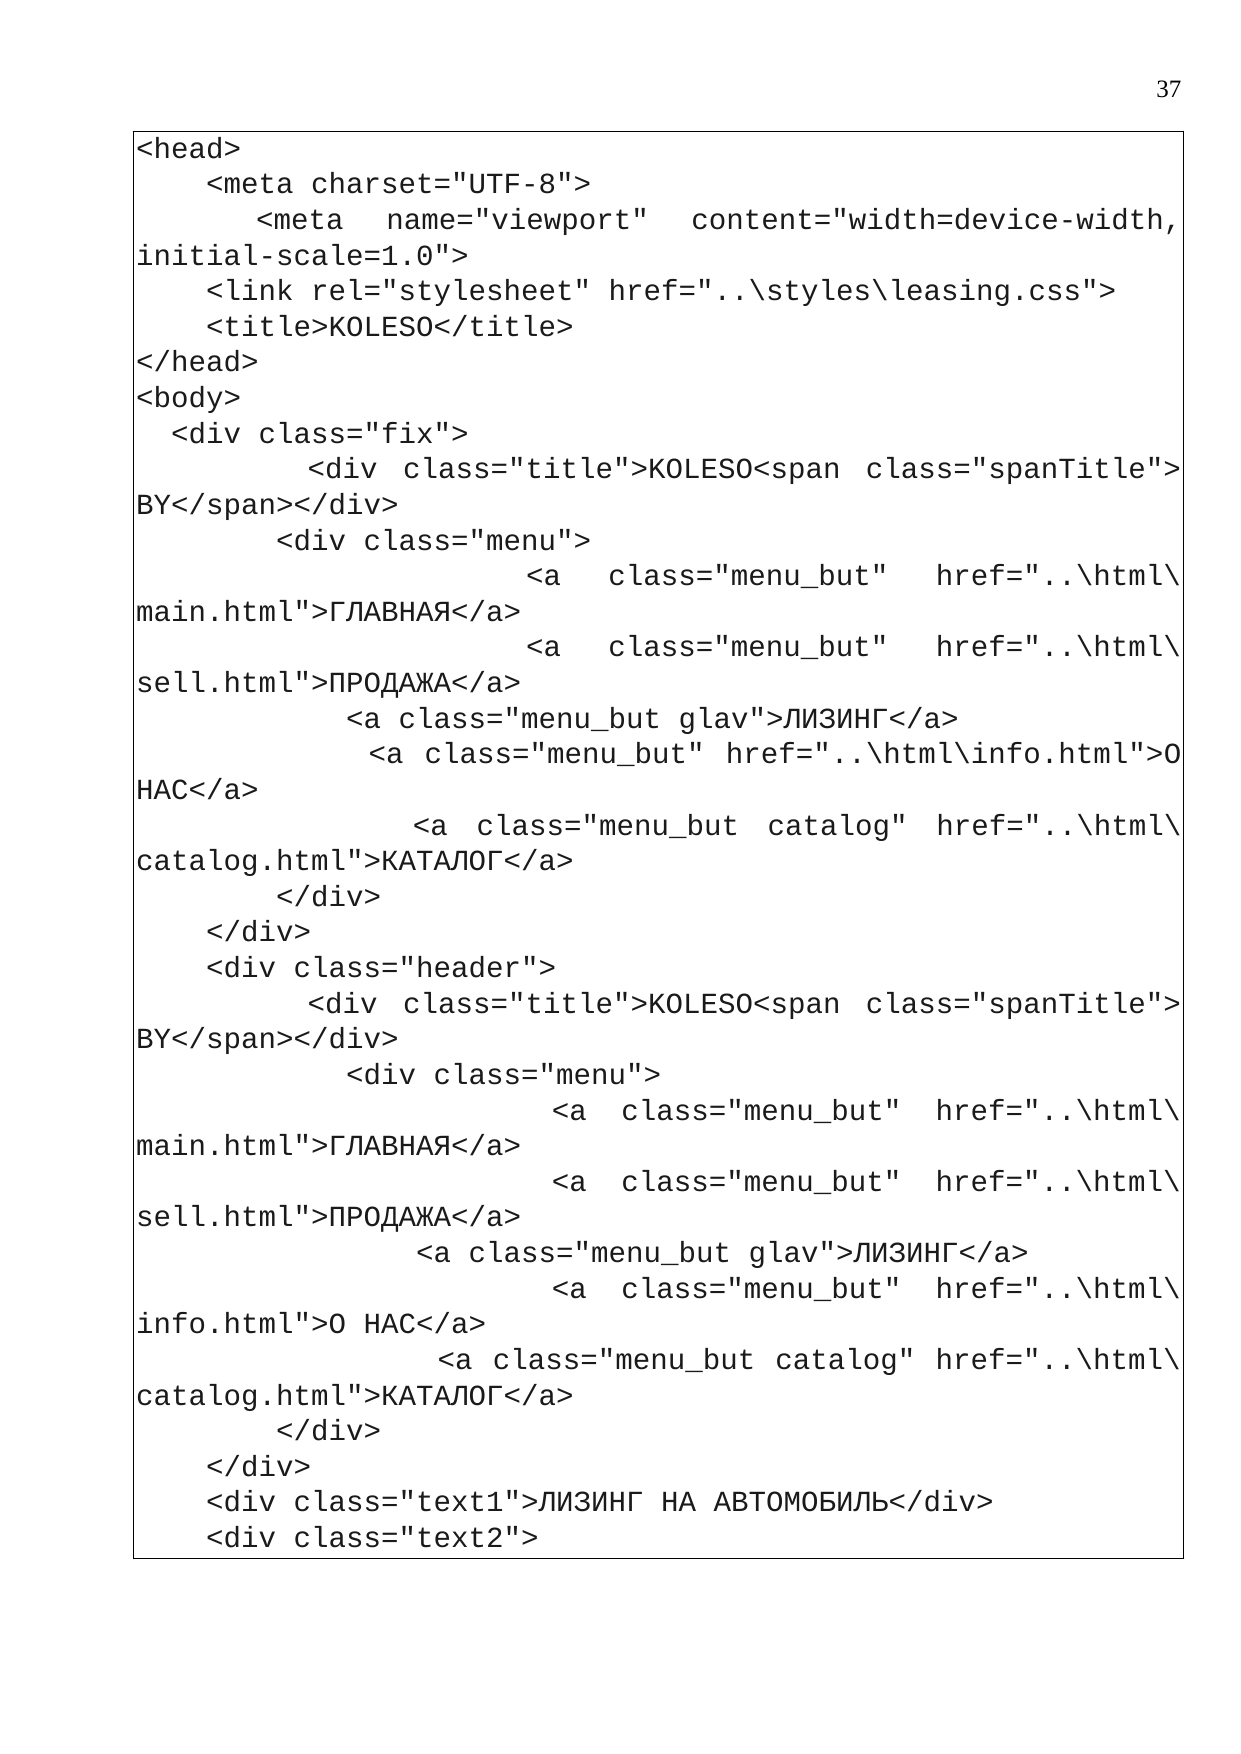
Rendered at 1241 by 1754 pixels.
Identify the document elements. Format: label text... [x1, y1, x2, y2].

text </div> [134, 1413, 1183, 1449]
text </div> [134, 879, 1183, 914]
text <a class="menu_but" href="..\html\info.html">О НАС</a> [134, 736, 1183, 807]
text <a class="menu_but" href="..\html\sell.html">ПРОДАЖА</a> [134, 1164, 1183, 1235]
text <a class="menu_but glav">ЛИЗИНГ</a> [134, 1235, 1183, 1271]
text <div class="title">KOLESO<span class="spanTitle"> BY</span></div> [134, 451, 1183, 522]
text <div class="header"> [134, 950, 1183, 986]
text <a class="menu_but" href="..\html\main.html">ГЛАВНАЯ</a> [134, 1092, 1183, 1164]
text <body> [134, 380, 1183, 416]
text <a class="menu_but glav">ЛИЗИНГ</a> [134, 701, 1183, 736]
text </div> [134, 1449, 1183, 1484]
text <a class="menu_but" href="..\html\sell.html">ПРОДАЖА</a> [134, 629, 1183, 701]
text </div> [134, 914, 1183, 950]
text <title>KOLESO</title> [134, 309, 1183, 344]
text <a class="menu_but catalog" href="..\html\catalog.html">КАТАЛОГ</a> [134, 1342, 1183, 1413]
text <a class="menu_but catalog" href="..\html\catalog.html">КАТАЛОГ</a> [134, 807, 1183, 879]
text </head> [134, 344, 1183, 380]
text <div class="menu"> [134, 1057, 1183, 1092]
text <div class="fix"> [134, 416, 1183, 451]
text <div class="title">KOLESO<span class="spanTitle"> BY</span></div> [134, 986, 1183, 1057]
text <meta name="viewport" content="width=device-width, initial-scale=1.0"> [134, 202, 1183, 273]
text <div class="text2"> [134, 1520, 1183, 1558]
text <div class="menu"> [134, 522, 1183, 558]
text <meta charset="UTF-8"> [134, 166, 1183, 202]
text <head> [134, 132, 1183, 166]
text <link rel="stylesheet" href="..\styles\leasing.css"> [134, 273, 1183, 309]
text <a class="menu_but" href="..\html\info.html">О НАС</a> [134, 1271, 1183, 1342]
text <a class="menu_but" href="..\html\main.html">ГЛАВНАЯ</a> [134, 558, 1183, 629]
text <div class="text1">ЛИЗИНГ НА АВТОМОБИЛЬ</div> [134, 1484, 1183, 1520]
